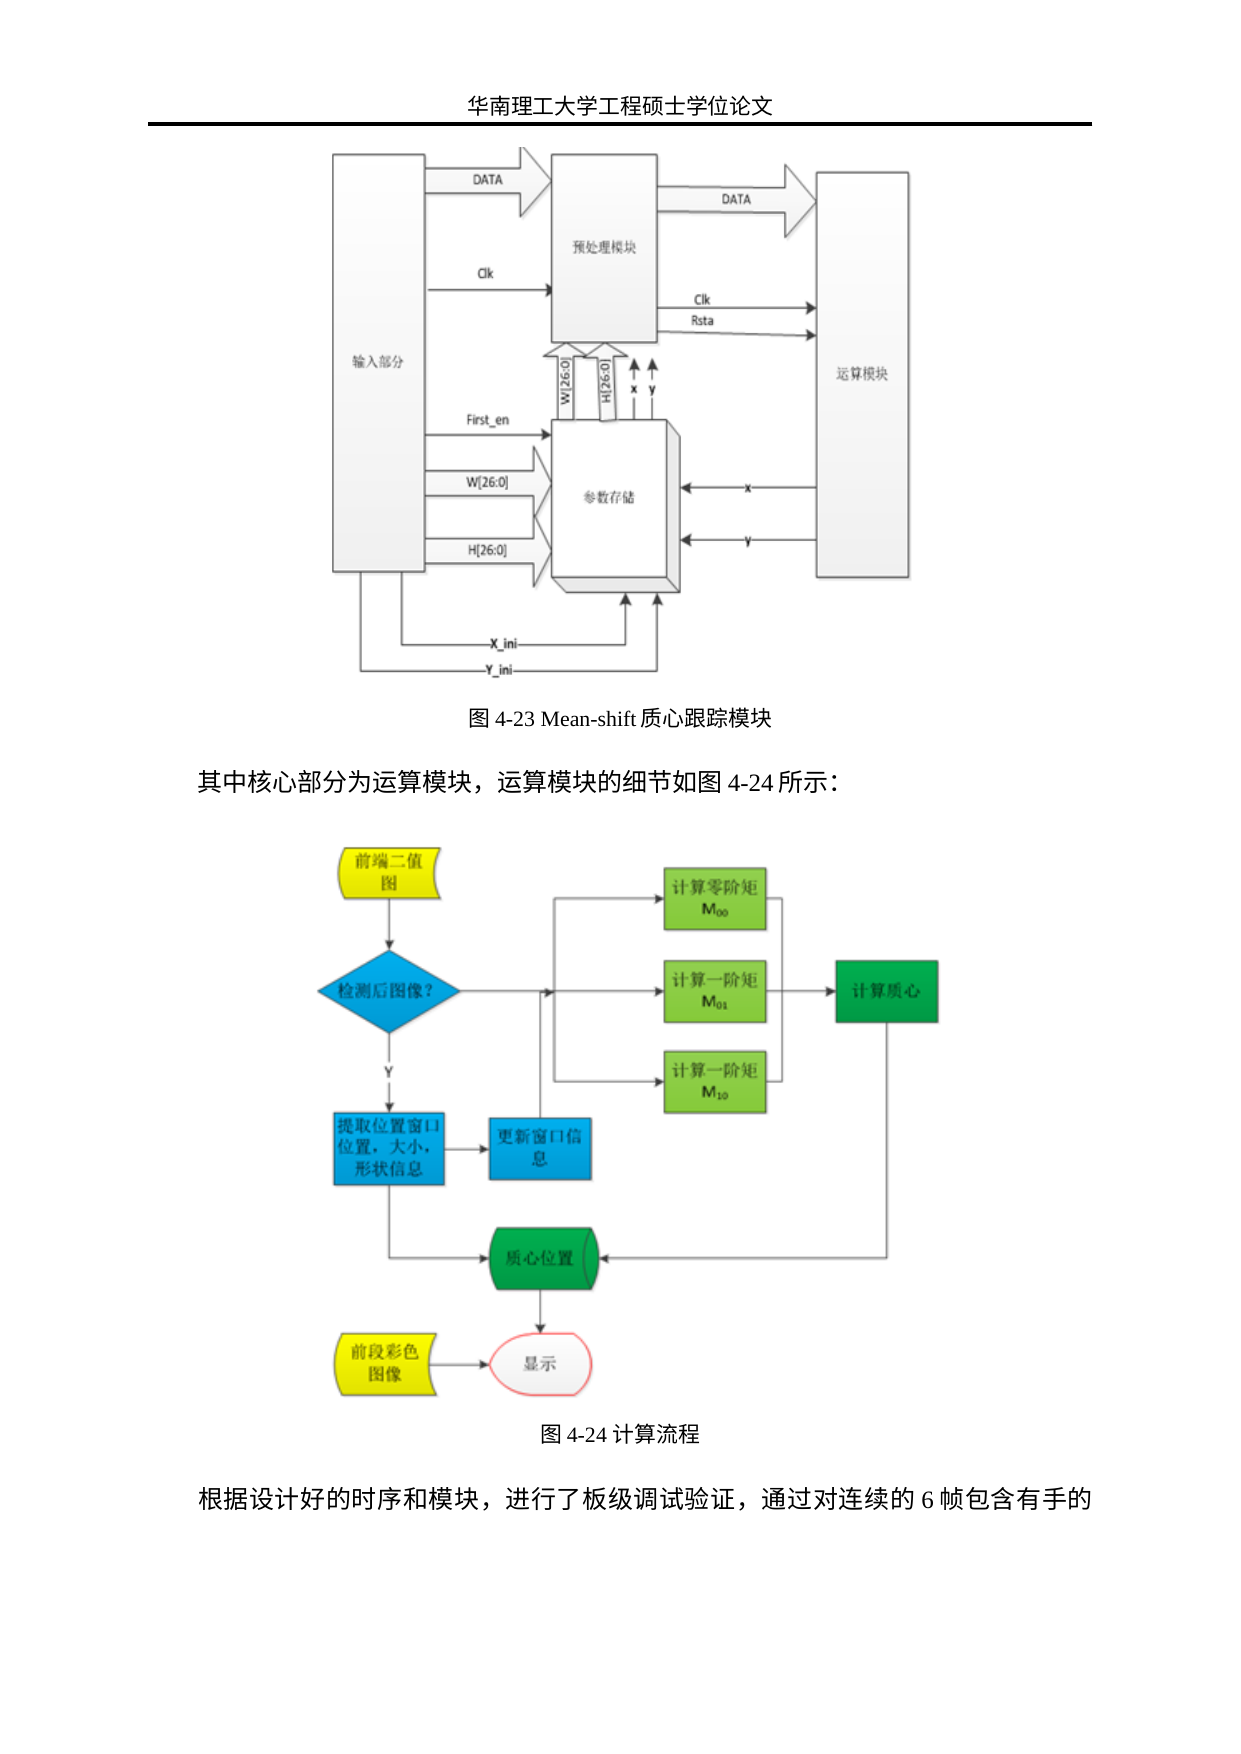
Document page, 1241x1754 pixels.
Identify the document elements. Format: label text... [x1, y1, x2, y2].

text 其中核心部分为运算模块，运算模块的细节如图4-24所示： [148, 748, 1092, 813]
text 图4-23 Mean-shift质心跟踪模块 [148, 700, 1092, 733]
picture [327, 147, 913, 683]
picture [296, 831, 944, 1403]
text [148, 1465, 1092, 1530]
text 图4-24 计算流程 [148, 1417, 1092, 1449]
